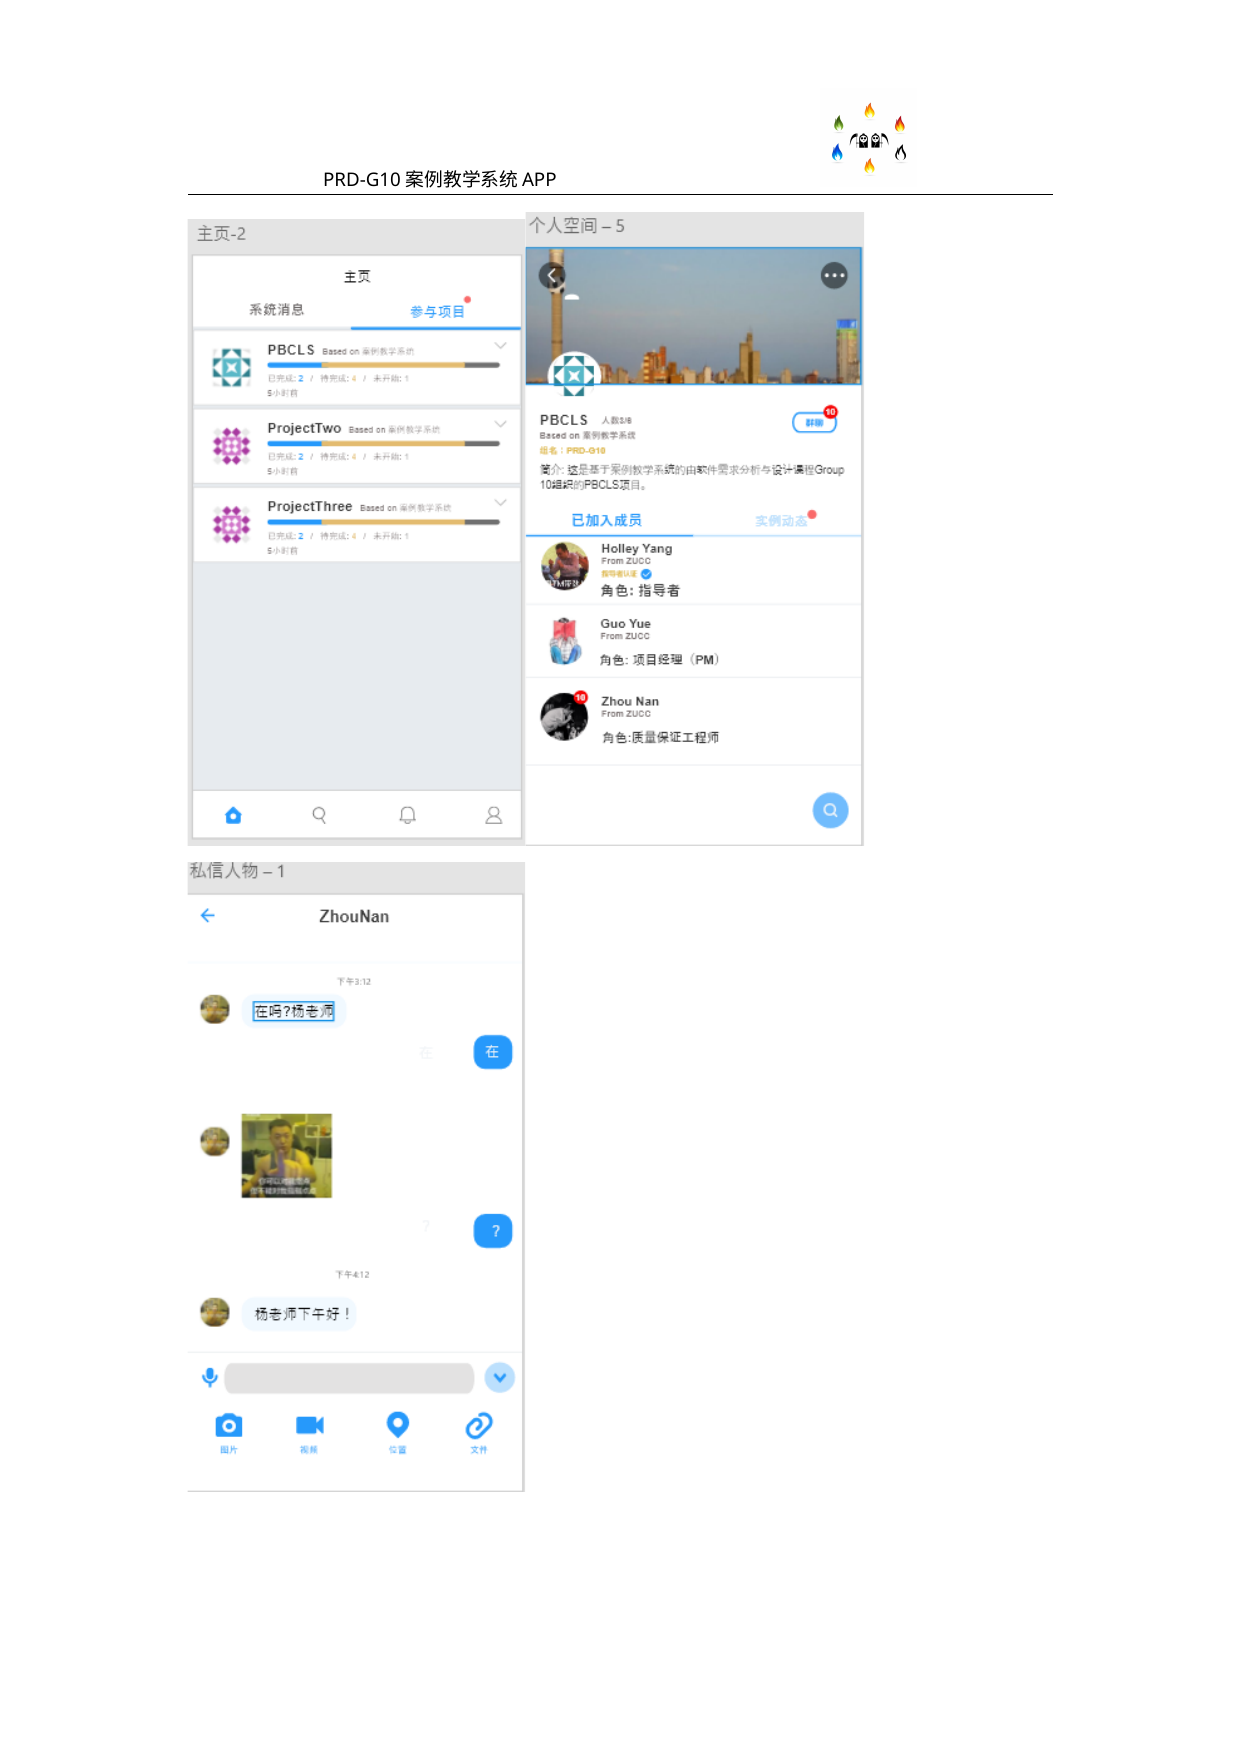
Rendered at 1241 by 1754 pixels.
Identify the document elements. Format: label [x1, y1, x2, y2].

picture [187, 212, 865, 846]
picture [187, 862, 525, 1492]
picture [820, 88, 918, 187]
